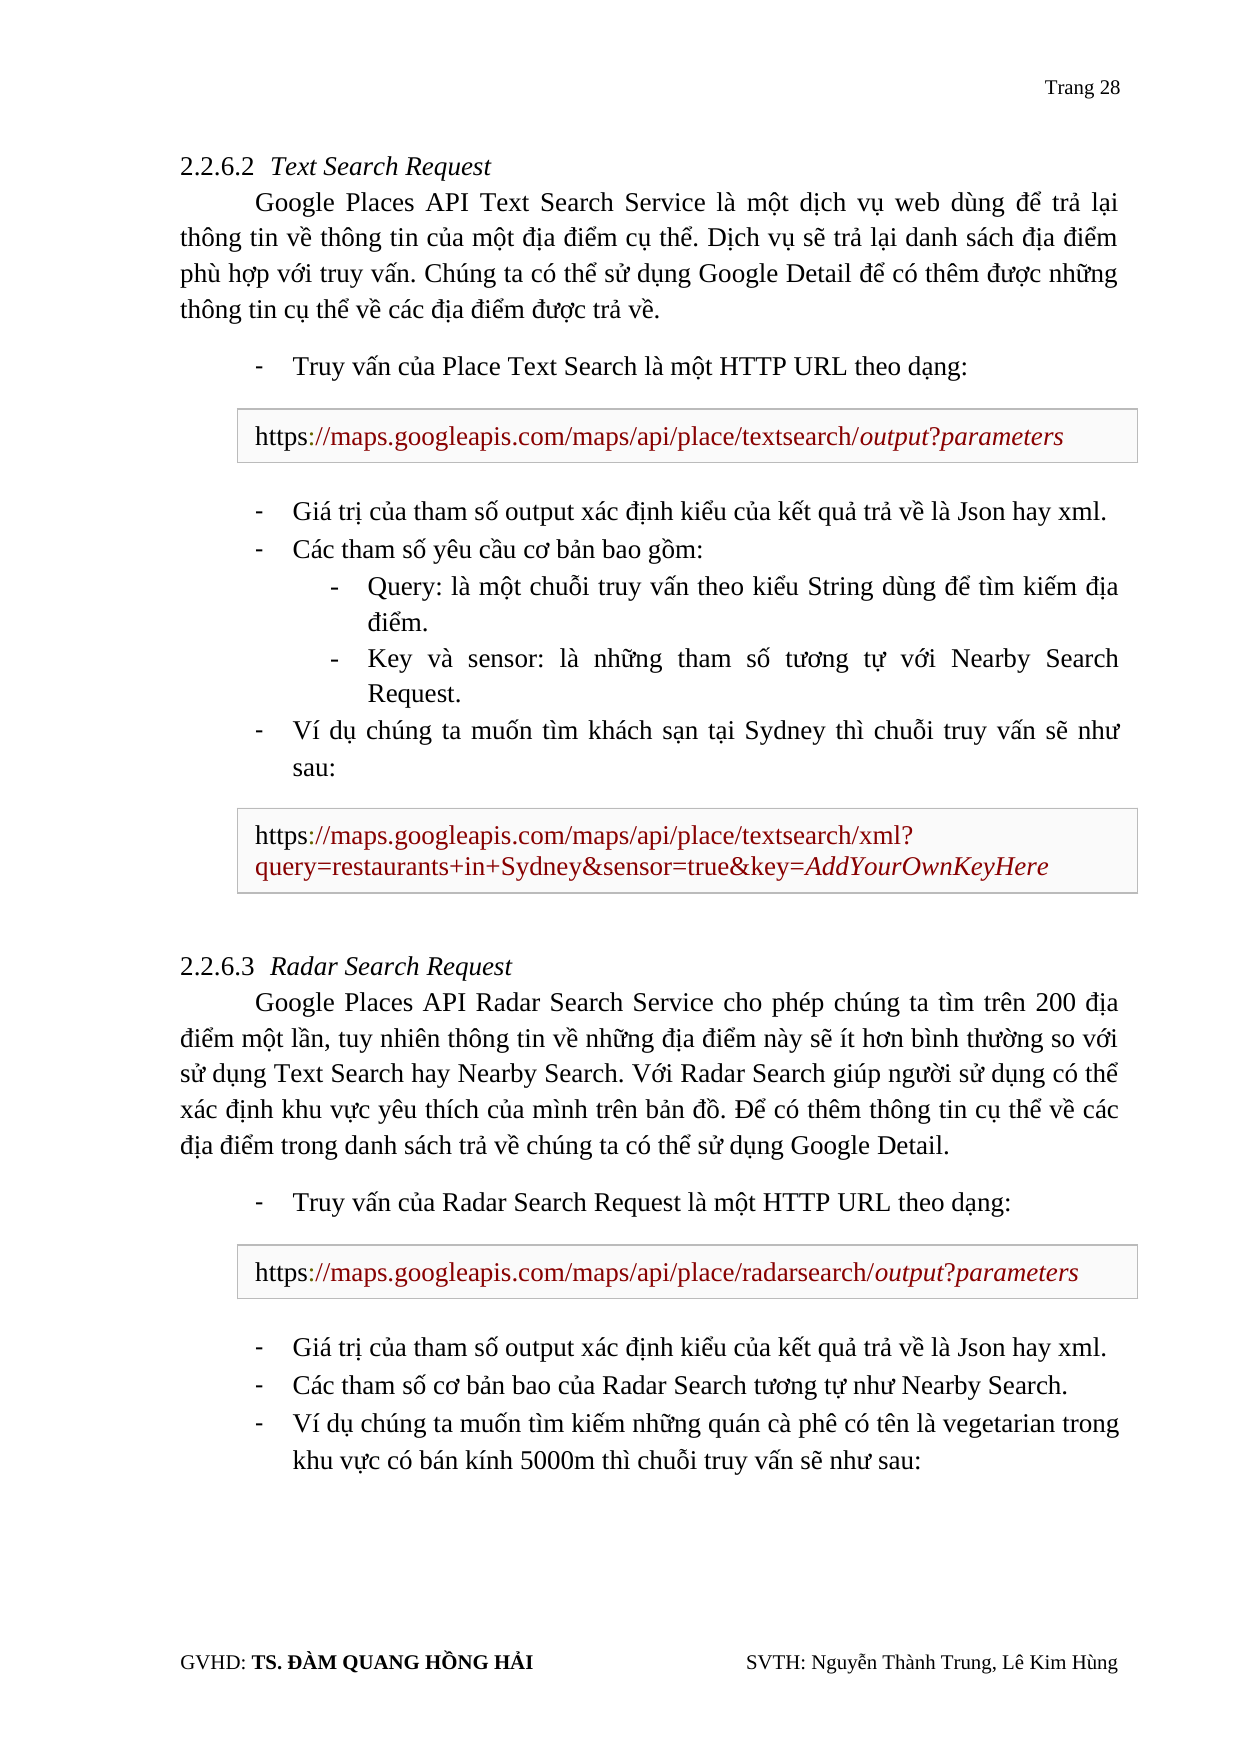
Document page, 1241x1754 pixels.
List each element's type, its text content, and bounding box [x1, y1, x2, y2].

list Truy vấn của Place Text Search là một HTTP URL theo dạng: [255, 349, 1120, 382]
list Ví dụ chúng ta muốn tìm kiếm những quán cà phê có tên là vegetarian trong khu vực có bán kính 5000m thì chuỗi truy vấn sẽ như sau: [255, 1406, 1120, 1475]
text https://maps.googleapis.com/maps/api/place/textsearch/output?parameters [238, 410, 1137, 462]
list Giá trị của tham số output xác định kiểu của kết quả trả về là Json hay xml. [255, 494, 1120, 527]
subtitle Radar Search Request [180, 950, 1120, 981]
list Key và sensor: là những tham số tương tự với Nearby Search Request. [330, 642, 1120, 709]
list Các tham số yêu cầu cơ bản bao gồm: [255, 532, 1120, 565]
text https://maps.googleapis.com/maps/api/place/textsearch/xml?query=restaurants+in+Sydney&sensor=true&key=AddYourOwnKeyHere [238, 809, 1137, 892]
text Google Places API Radar Search Service cho phép chúng ta tìm trên 200 địa điểm một lần, tuy nhiên thông tin về những địa điểm này sẽ ít hơn bình thường so với sử dụng Text Search hay Nearby Search. Với Radar Search giúp người sử dụng có thể xác định khu vực yêu thích của mình trên bản đồ. Để có thêm thông tin cụ thể về các địa điểm trong danh sách trả về chúng ta có thể sử dụng Google Detail. [180, 986, 1120, 1160]
subtitle Text Search Request [180, 150, 1120, 181]
list Ví dụ chúng ta muốn tìm khách sạn tại Sydney thì chuỗi truy vấn sẽ như sau: [255, 713, 1120, 782]
list Truy vấn của Radar Search Request là một HTTP URL theo dạng: [255, 1185, 1120, 1218]
text https://maps.googleapis.com/maps/api/place/radarsearch/output?parameters [238, 1246, 1137, 1298]
list Giá trị của tham số output xác định kiểu của kết quả trả về là Json hay xml. [255, 1330, 1120, 1363]
text Google Places API Text Search Service là một dịch vụ web dùng để trả lại thông tin về thông tin của một địa điểm cụ thể. Dịch vụ sẽ trả lại danh sách địa điểm phù hợp với truy vấn. Chúng ta có thể sử dụng Google Detail để có thêm được những thông tin cụ thể về các địa điểm được trả về. [180, 186, 1120, 324]
list Các tham số cơ bản bao của Radar Search tương tự như Nearby Search. [255, 1368, 1120, 1401]
list Query: là một chuỗi truy vấn theo kiểu String dùng để tìm kiếm địa điểm. [330, 570, 1120, 637]
